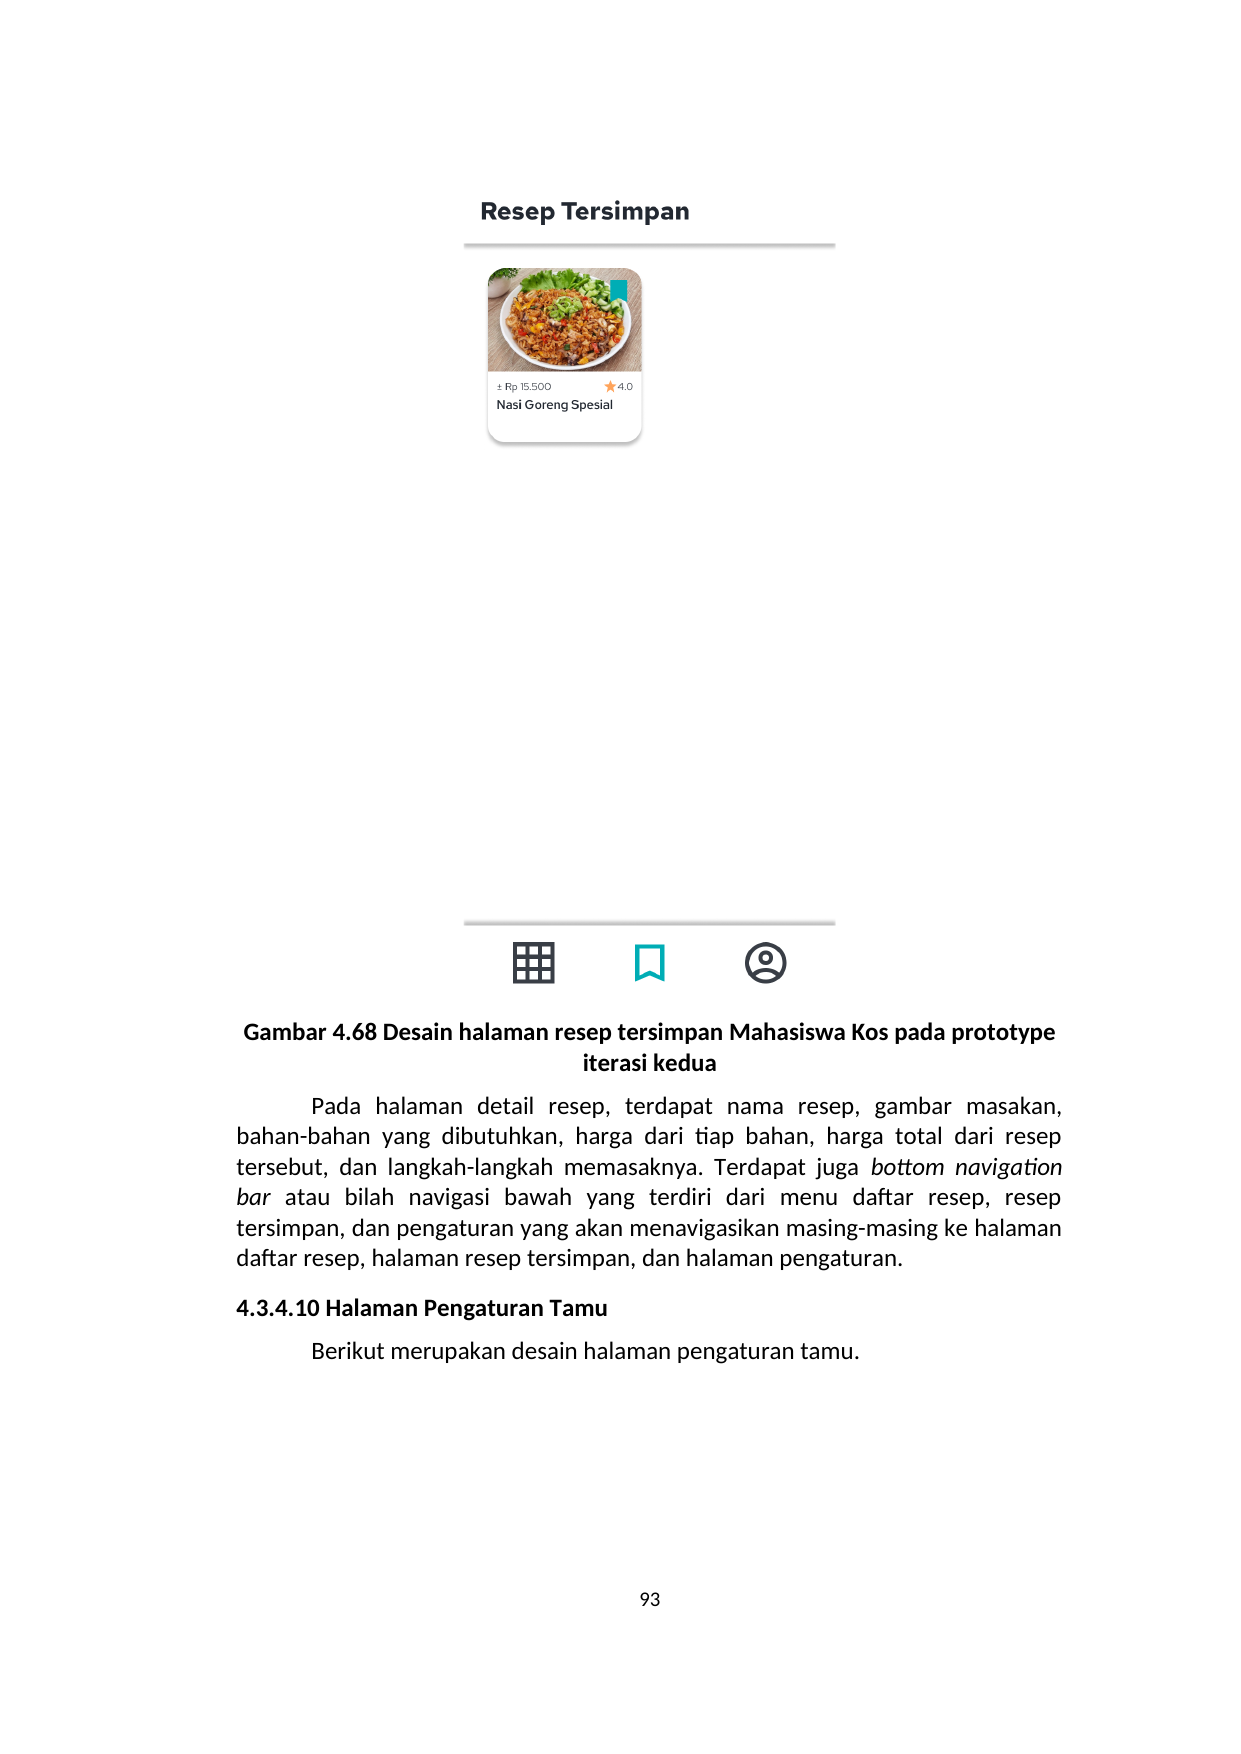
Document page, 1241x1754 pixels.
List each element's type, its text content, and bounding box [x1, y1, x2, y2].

text Pada halaman detail resep, terdapat nama resep, gambar masakan, bahan-bahan yang dibutuhkan, harga dari tiap bahan, harga total dari resep tersebut, dan langkah-langkah memasaknya. Terdapat juga bottom navigation bar atau bilah navigasi bawah yang terdiri dari menu daftar resep, resep tersimpan, dan pengaturan yang akan menavigasikan masing-masing ke halaman daftar resep, halaman resep tersimpan, dan halaman pengaturan. [236, 1090, 1063, 1273]
subtitle Halaman Pengaturan Tamu [236, 1292, 1063, 1322]
picture [463, 177, 836, 1004]
text Berikut merupakan desain halaman pengaturan tamu. [236, 1335, 1063, 1365]
